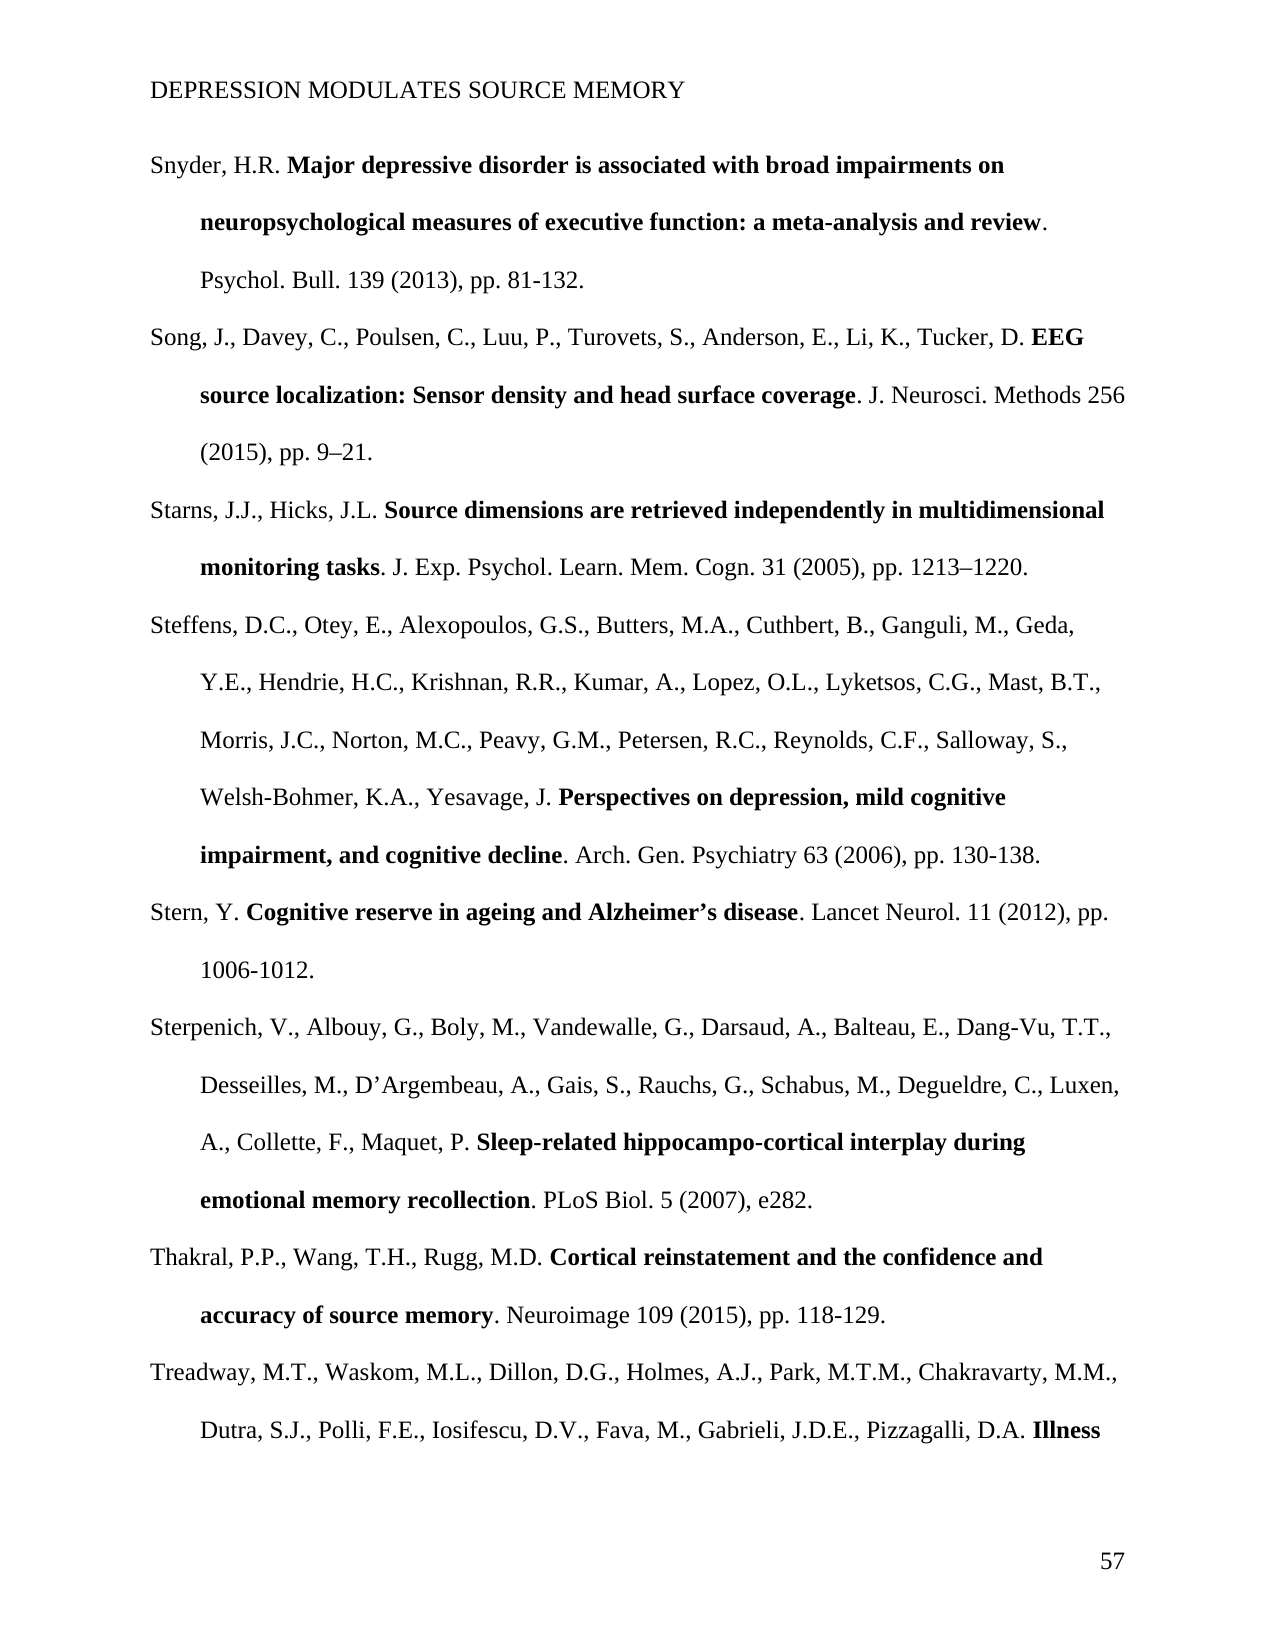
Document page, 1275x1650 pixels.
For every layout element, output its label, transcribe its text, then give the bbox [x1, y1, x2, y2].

text Snyder, H.R. Major depressive disorder is associated with broad impairments on neuropsychological measures of executive function: a meta-analysis and review. Psychol. Bull. 139 (2013), pp. 81-132. [150, 150, 1125, 294]
text Thakral, P.P., Wang, T.H., Rugg, M.D. Cortical reinstatement and the confidence and accuracy of source memory. Neuroimage 109 (2015), pp. 118-129. [150, 1242, 1125, 1329]
text Song, J., Davey, C., Poulsen, C., Luu, P., Turovets, S., Anderson, E., Li, K., Tucker, D. EEG source localization: Sensor density and head surface coverage. J. Neurosci. Methods 256 (2015), pp. 9–21. [150, 322, 1125, 466]
text Sterpenich, V., Albouy, G., Boly, M., Vandewalle, G., Darsaud, A., Balteau, E., Dang-Vu, T.T., Desseilles, M., D’Argembeau, A., Gais, S., Rauchs, G., Schabus, M., Degueldre, C., Luxen, A., Collette, F., Maquet, P. Sleep-related hippocampo-cortical interplay during emotional memory recollection. PLoS Biol. 5 (2007), e282. [150, 1012, 1125, 1214]
text Starns, J.J., Hicks, J.L. Source dimensions are retrieved independently in multidimensional monitoring tasks. J. Exp. Psychol. Learn. Mem. Cogn. 31 (2005), pp. 1213–1220. [150, 495, 1125, 581]
text Stern, Y. Cognitive reserve in ageing and Alzheimer’s disease. Lancet Neurol. 11 (2012), pp. 1006-1012. [150, 897, 1125, 984]
text Steffens, D.C., Otey, E., Alexopoulos, G.S., Butters, M.A., Cuthbert, B., Ganguli, M., Geda, Y.E., Hendrie, H.C., Krishnan, R.R., Kumar, A., Lopez, O.L., Lyketsos, C.G., Mast, B.T., Morris, J.C., Norton, M.C., Peavy, G.M., Petersen, R.C., Reynolds, C.F., Salloway, S., Welsh-Bohmer, K.A., Yesavage, J. Perspectives on depression, mild cognitive impairment, and cognitive decline. Arch. Gen. Psychiatry 63 (2006), pp. 130-138. [150, 610, 1125, 869]
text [150, 1357, 1125, 1444]
